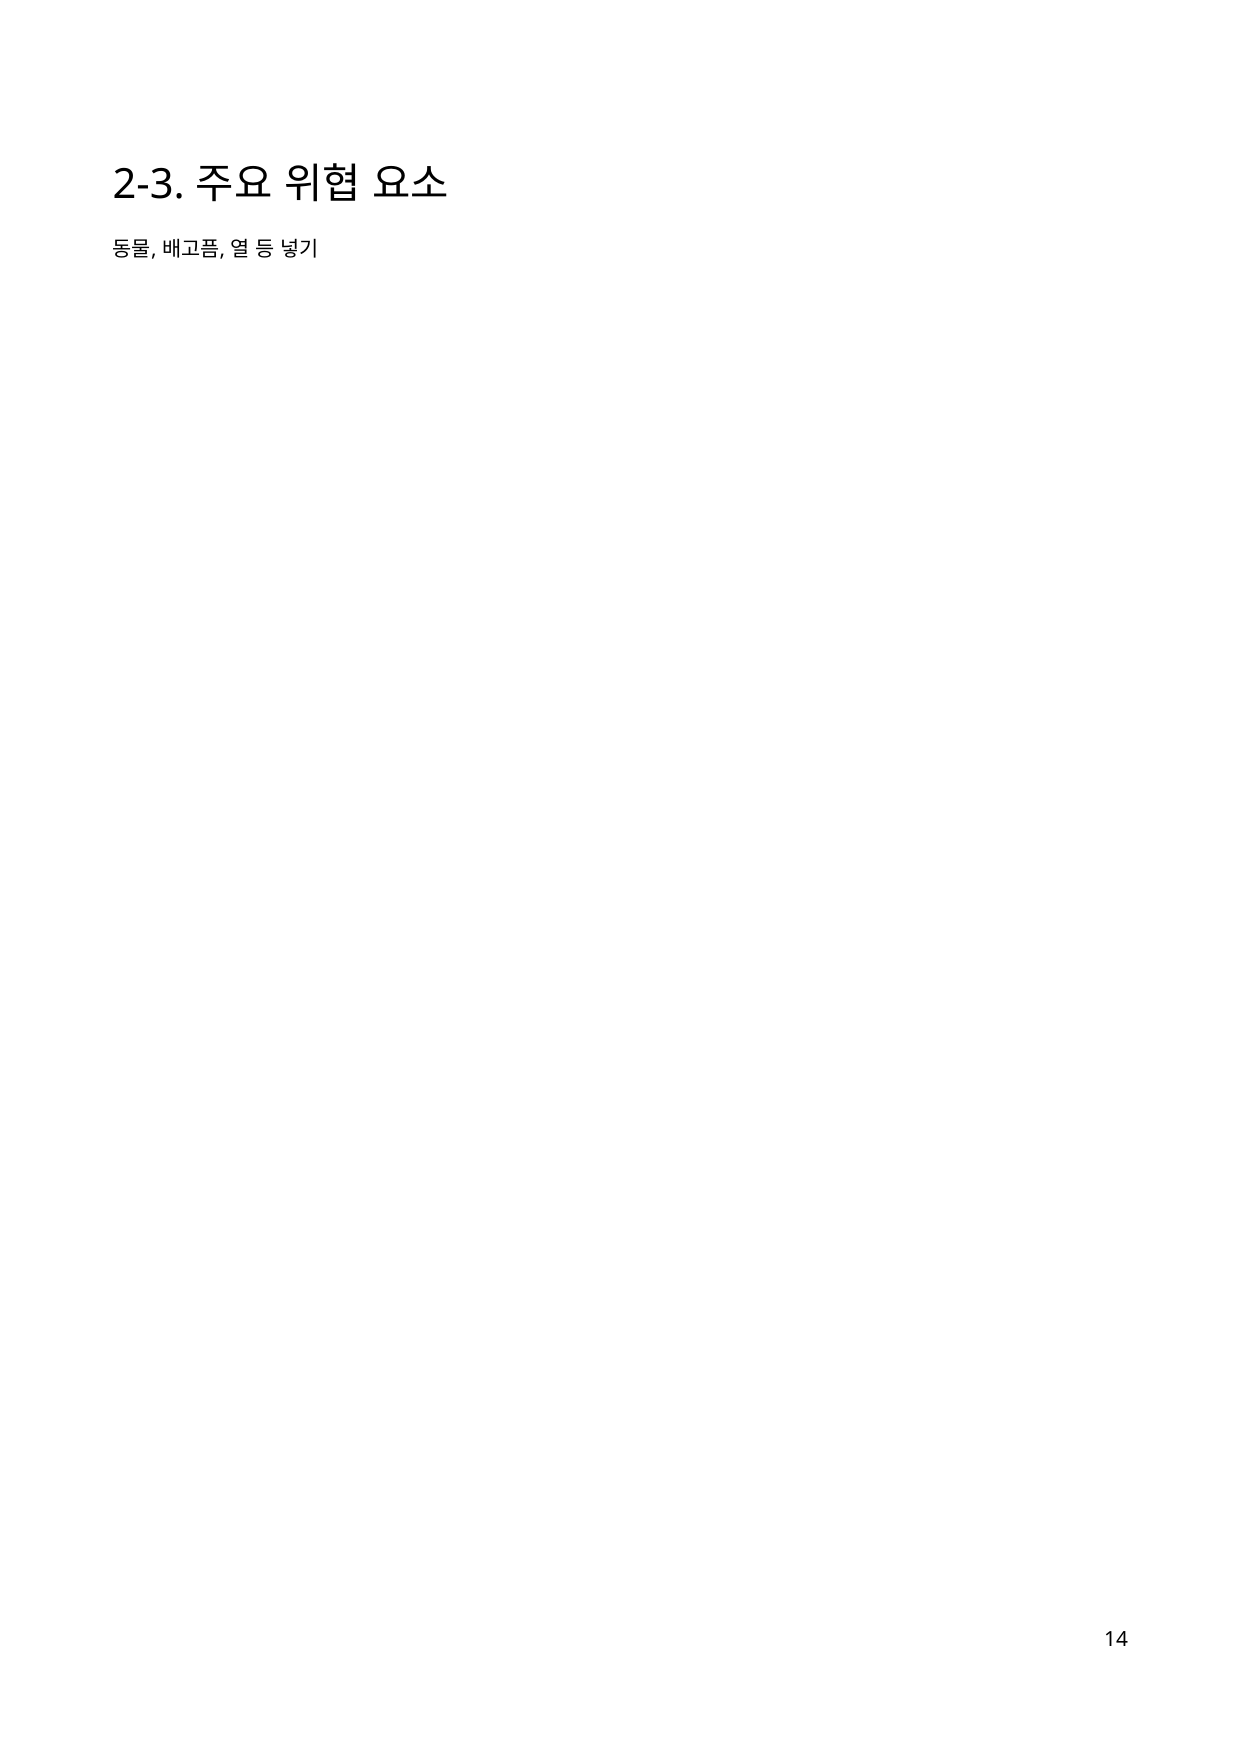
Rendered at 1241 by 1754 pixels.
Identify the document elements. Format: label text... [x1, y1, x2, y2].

subtitle 2-3. 주요 위협 요소 [112, 150, 1128, 211]
text 동물, 배고픔, 열 등 넣기 [112, 232, 1128, 262]
